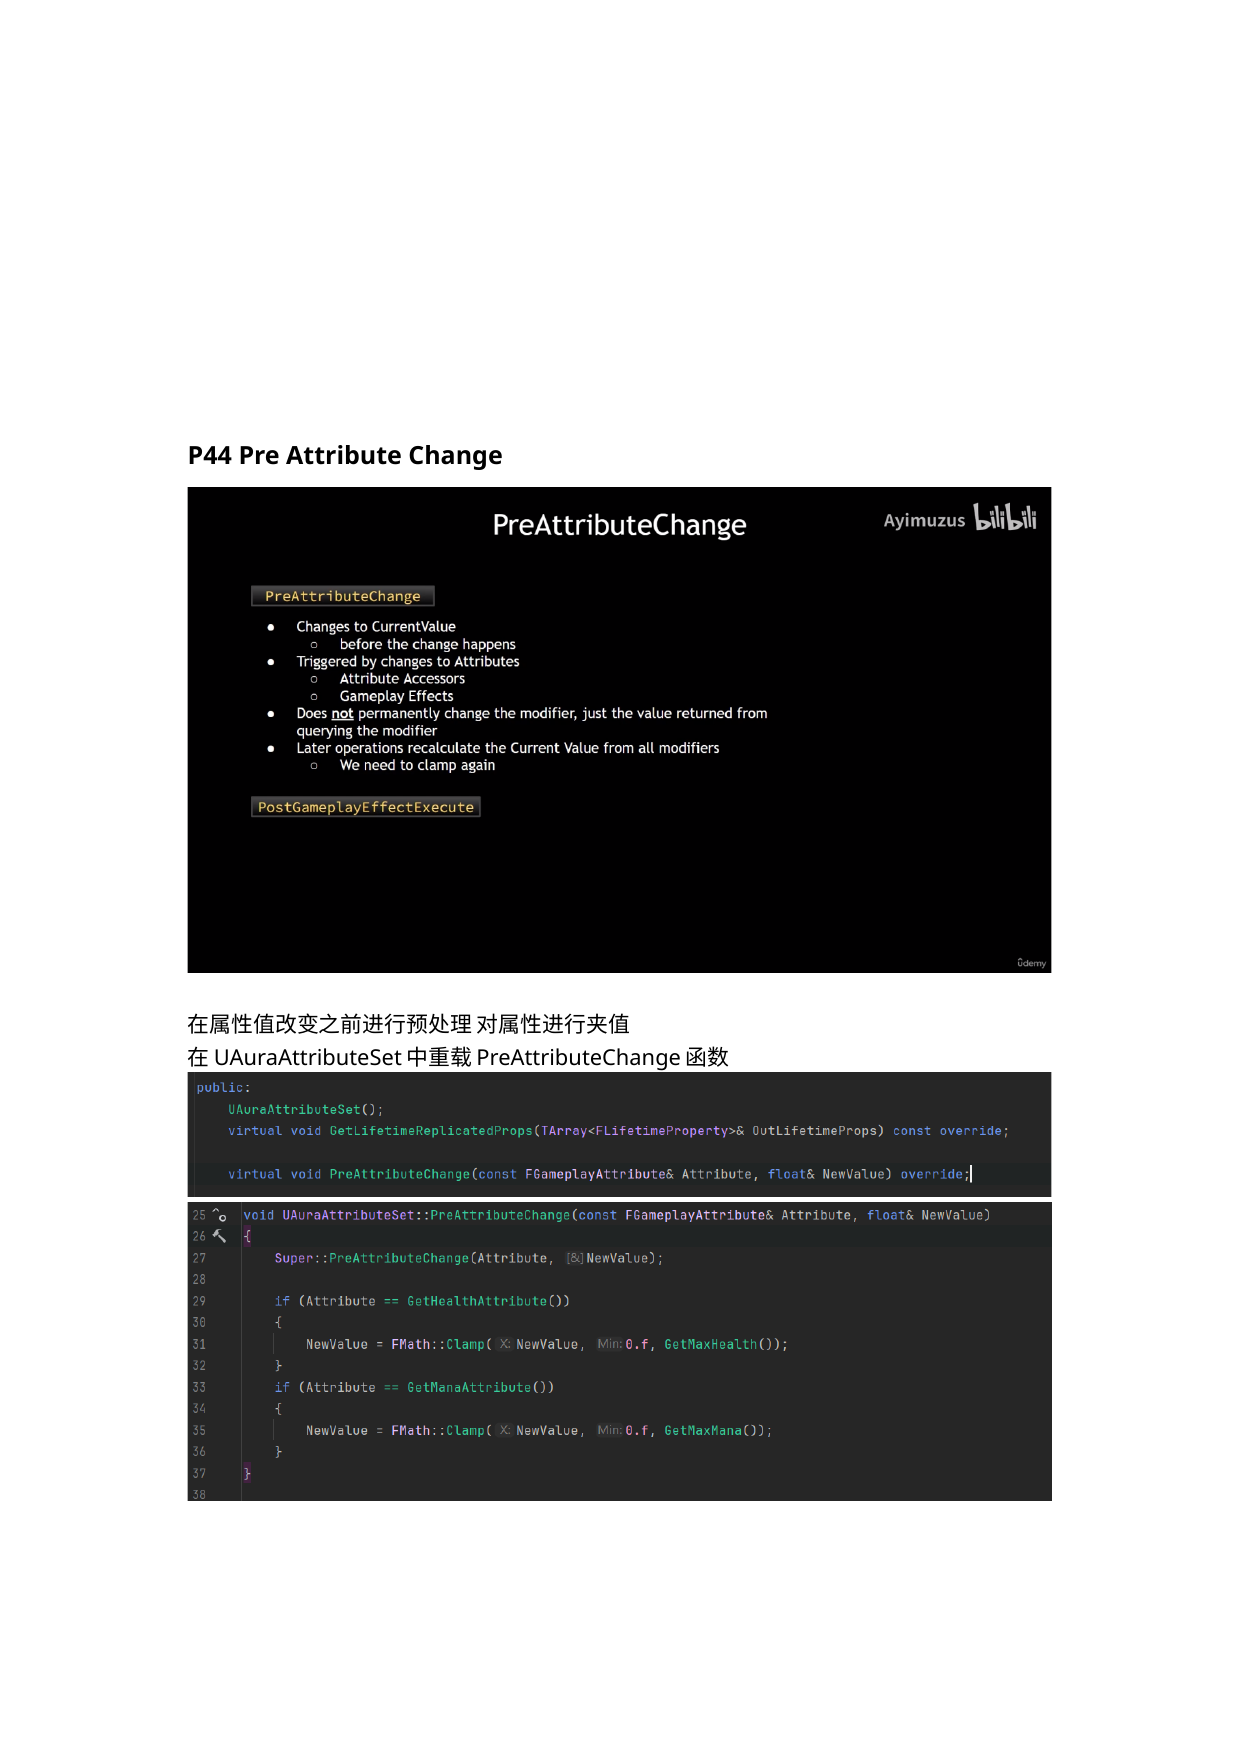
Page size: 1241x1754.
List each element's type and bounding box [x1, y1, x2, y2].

picture [187, 1072, 1052, 1197]
picture [187, 1202, 1052, 1501]
picture [187, 487, 1052, 973]
text [187, 162, 1053, 1527]
